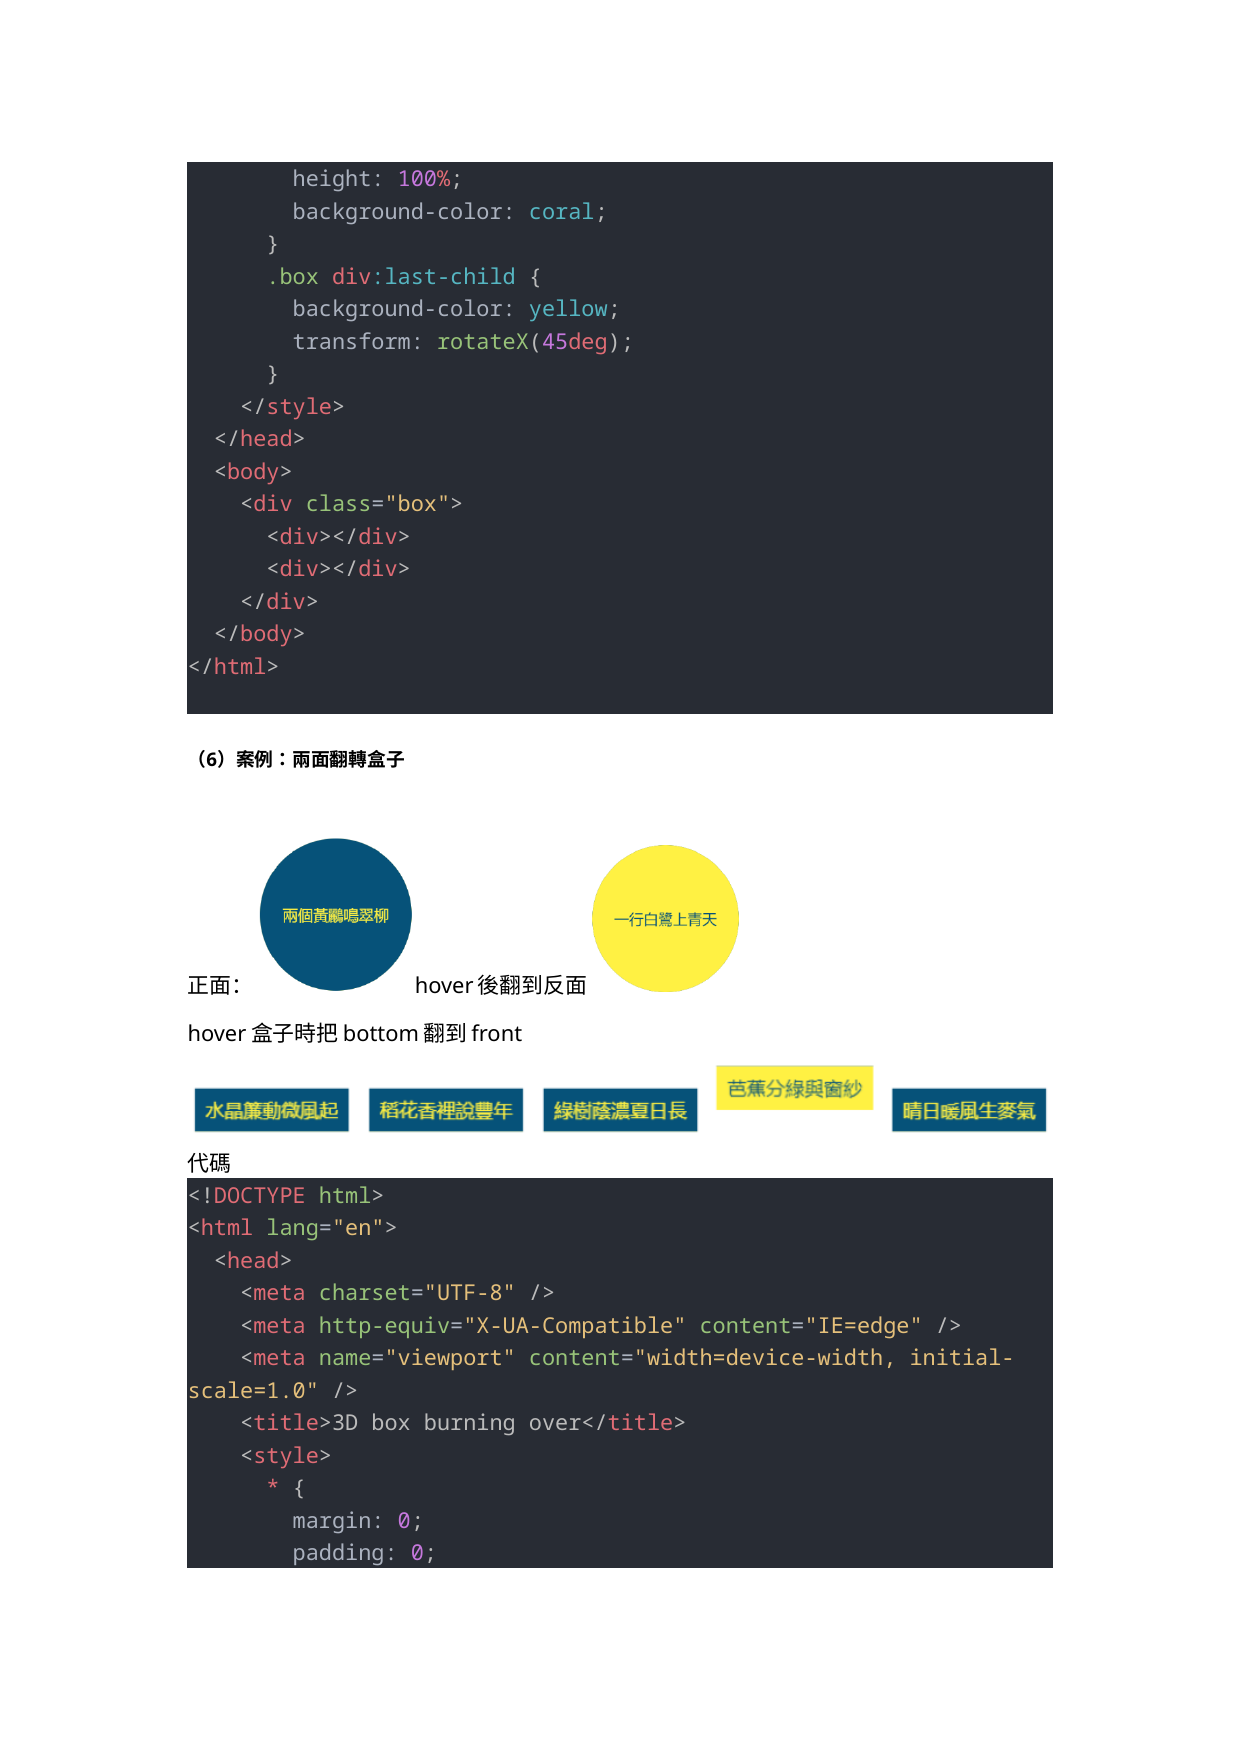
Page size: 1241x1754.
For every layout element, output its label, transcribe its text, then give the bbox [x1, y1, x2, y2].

text </head> [187, 422, 1053, 454]
subtitle （6）案例：兩面翻轉盒子 [187, 742, 1053, 774]
text <html lang="en"> [187, 1211, 1053, 1243]
text padding: 0; [187, 1536, 1053, 1568]
text background-color: coral; [187, 194, 1053, 227]
text 代碼 [187, 1146, 1053, 1178]
text background-color: yellow; [187, 292, 1053, 324]
text } [187, 227, 1053, 259]
text .box div:last-child { [187, 259, 1053, 292]
text <meta name="viewport" content="width=device-width, initial-scale=1.0" /> [187, 1341, 1053, 1406]
text * { [187, 1471, 1053, 1503]
picture [587, 836, 742, 994]
text height: 100%; [187, 162, 1053, 194]
text </body> [187, 617, 1053, 649]
picture [253, 837, 415, 994]
text transform: rotateX(45deg); [187, 324, 1053, 357]
text </div> [187, 584, 1053, 617]
text <!DOCTYPE html> [187, 1178, 1053, 1211]
text <div class="box"> [187, 487, 1053, 519]
text <head> [187, 1243, 1053, 1276]
text } [187, 357, 1053, 389]
text <div></div> [187, 552, 1053, 584]
text <div></div> [187, 519, 1053, 552]
text <meta http-equiv="X-UA-Compatible" content="IE=edge" /> [187, 1308, 1053, 1341]
picture [187, 1048, 1053, 1144]
text hover盒子時把bottom翻到front [187, 1016, 1053, 1048]
text <meta charset="UTF-8" /> [187, 1276, 1053, 1308]
text <title>3D box burning over</title> [187, 1406, 1053, 1438]
text </html> [187, 649, 1053, 682]
text </style> [187, 389, 1053, 422]
text <style> [187, 1438, 1053, 1471]
text margin: 0; [187, 1503, 1053, 1536]
text <body> [187, 454, 1053, 487]
